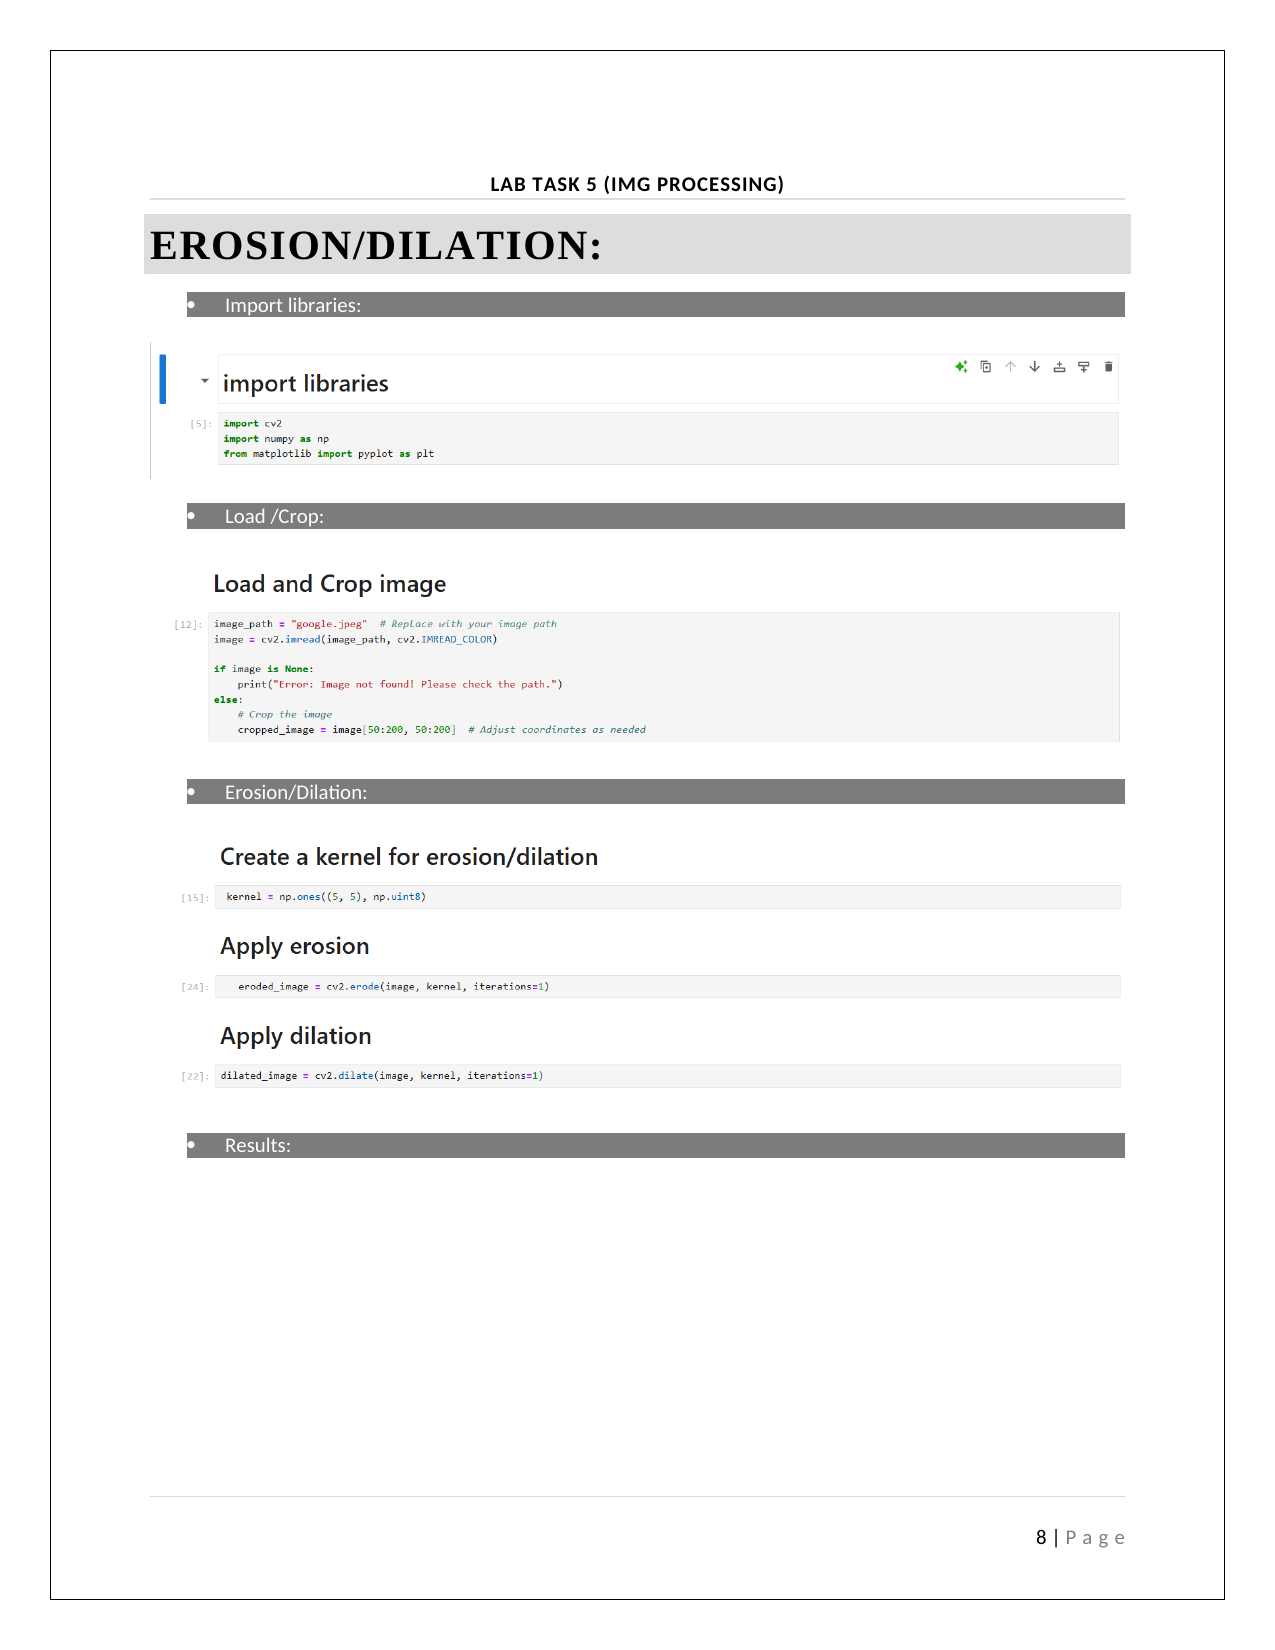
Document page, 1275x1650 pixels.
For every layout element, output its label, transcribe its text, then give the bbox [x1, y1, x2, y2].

subtitle LAB TASK 5 (IMG processing) [150, 171, 1125, 198]
subtitle ERosion/dilation: [150, 220, 1125, 268]
list Load /Crop: [187, 503, 1125, 529]
list Erosion/Dilation: [187, 779, 1125, 804]
picture [150, 828, 1125, 1109]
list Import libraries: [187, 292, 1125, 317]
list Results: [187, 1133, 1125, 1158]
picture [150, 553, 1125, 755]
picture [150, 342, 1125, 479]
